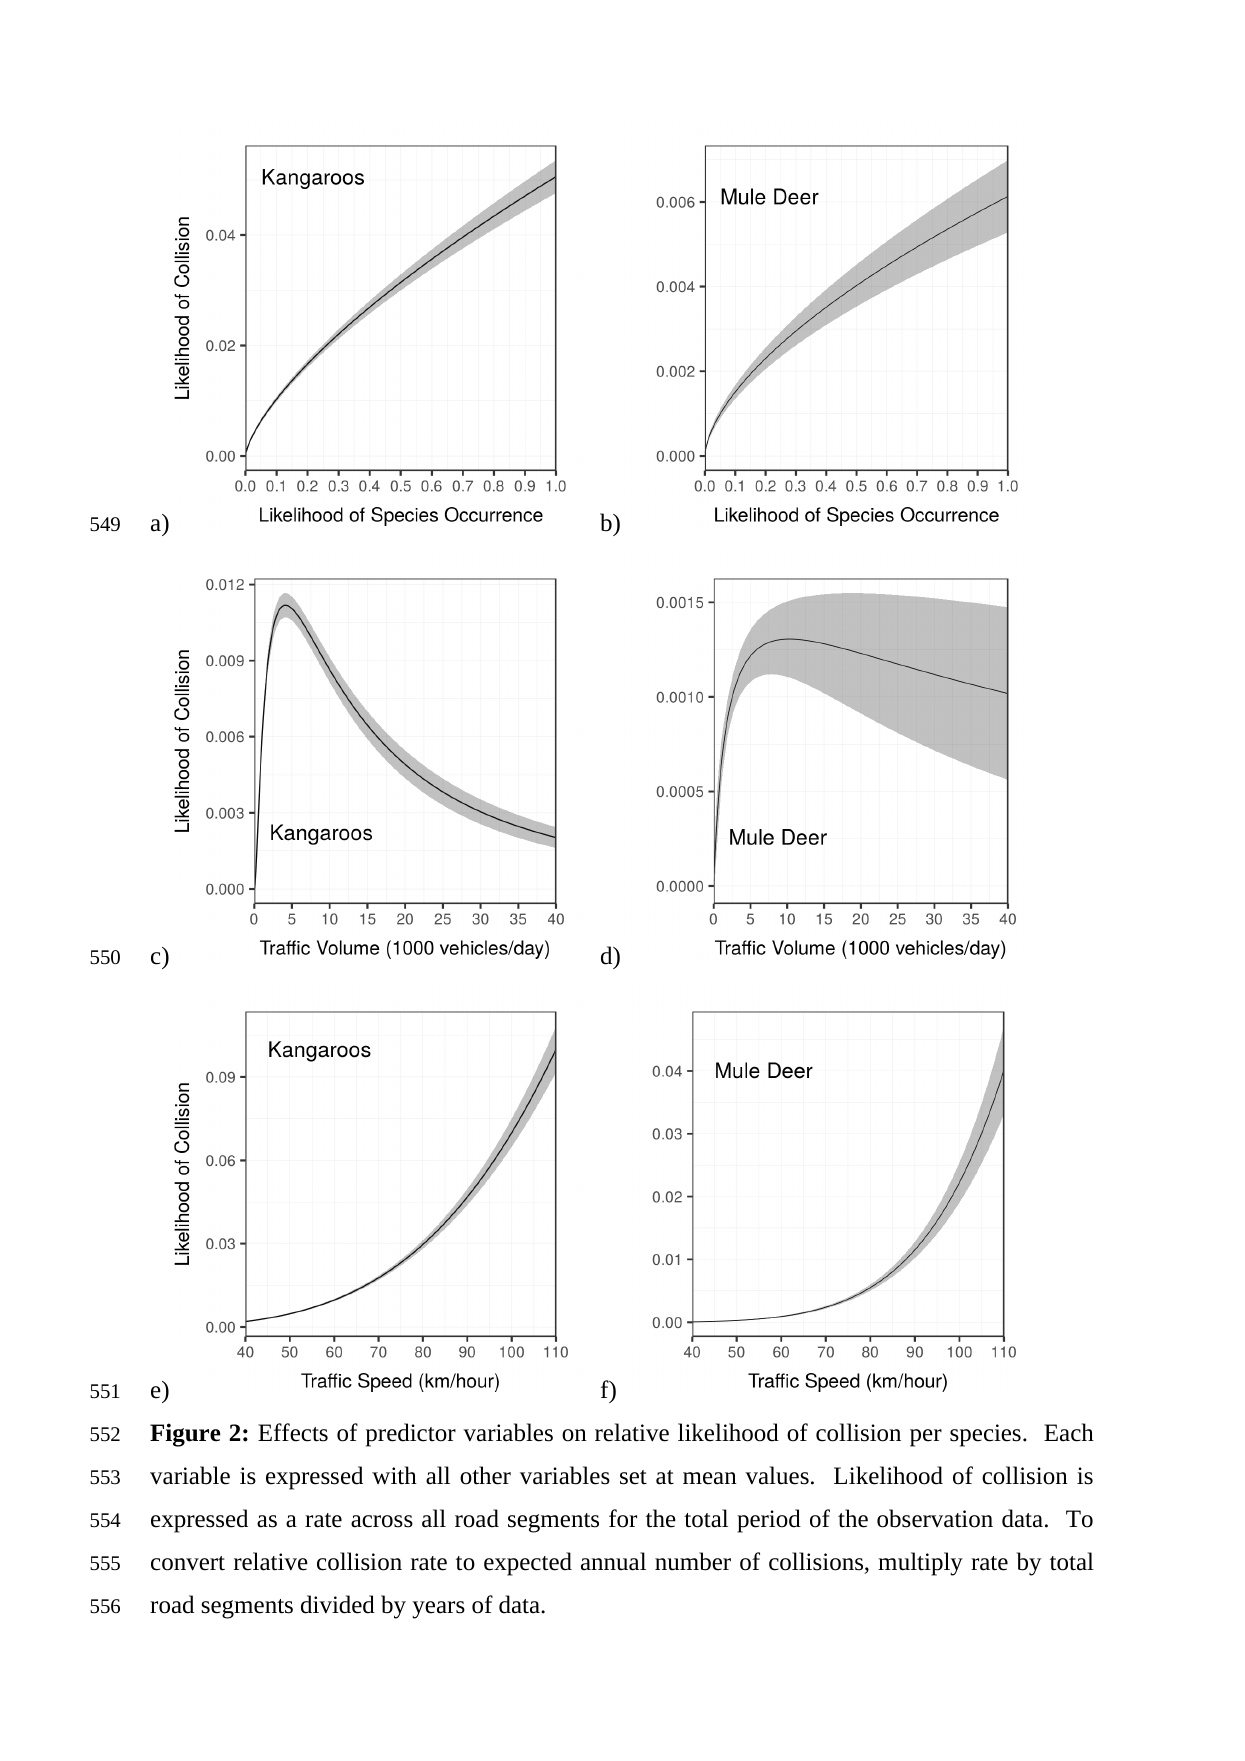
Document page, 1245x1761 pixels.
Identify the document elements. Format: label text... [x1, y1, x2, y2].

picture [620, 551, 1035, 965]
picture [169, 118, 583, 532]
text Figure 2: Effects of predictor variables on relative likelihood of collision per species. Each variable is expressed with all other variables set at mean values. Likelihood of collision is expressed as a rate across all road segments for the total period of the observation data. To convert relative collision rate to expected annual number of collisions, multiply rate by total road segments divided by years of data. [150, 1418, 1095, 1619]
picture [620, 118, 1035, 532]
picture [169, 551, 583, 965]
picture [169, 984, 583, 1398]
picture [616, 984, 1030, 1398]
